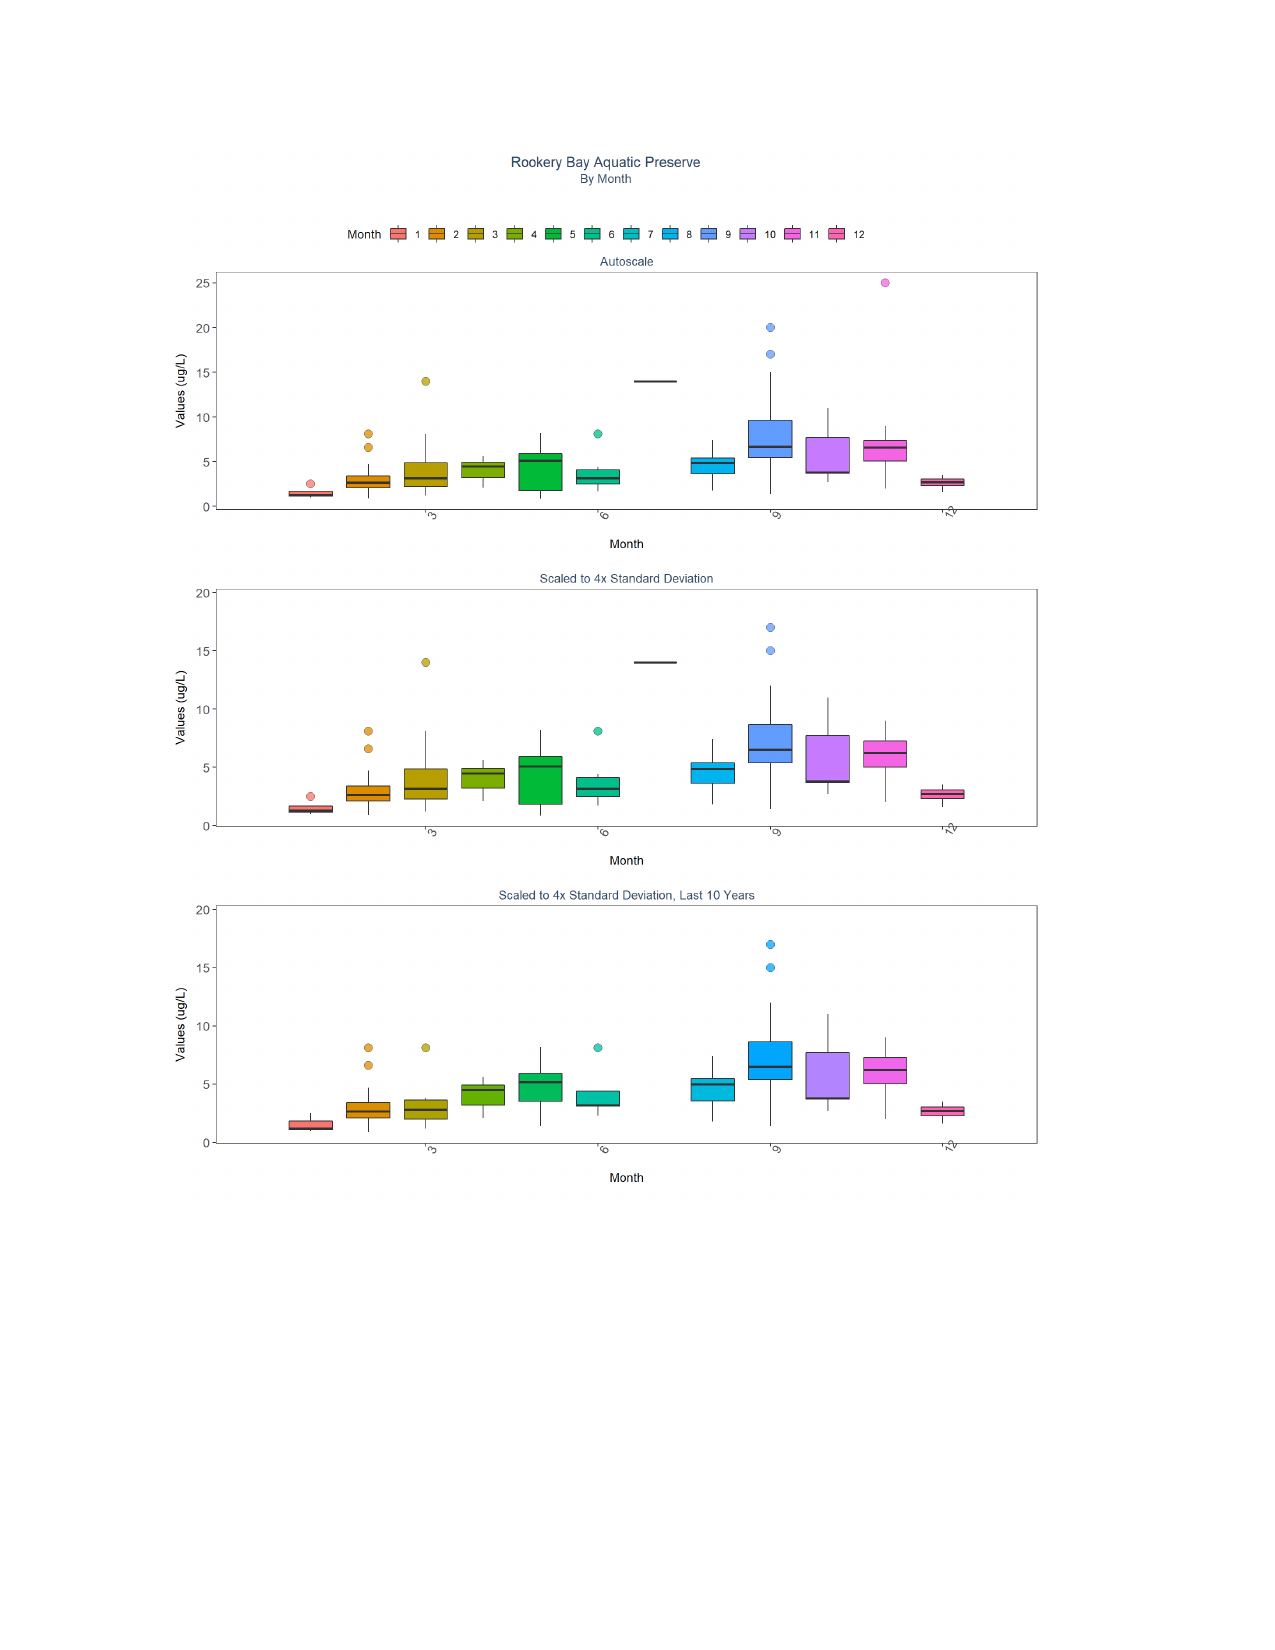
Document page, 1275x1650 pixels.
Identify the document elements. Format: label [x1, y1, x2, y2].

picture [168, 150, 1044, 1200]
